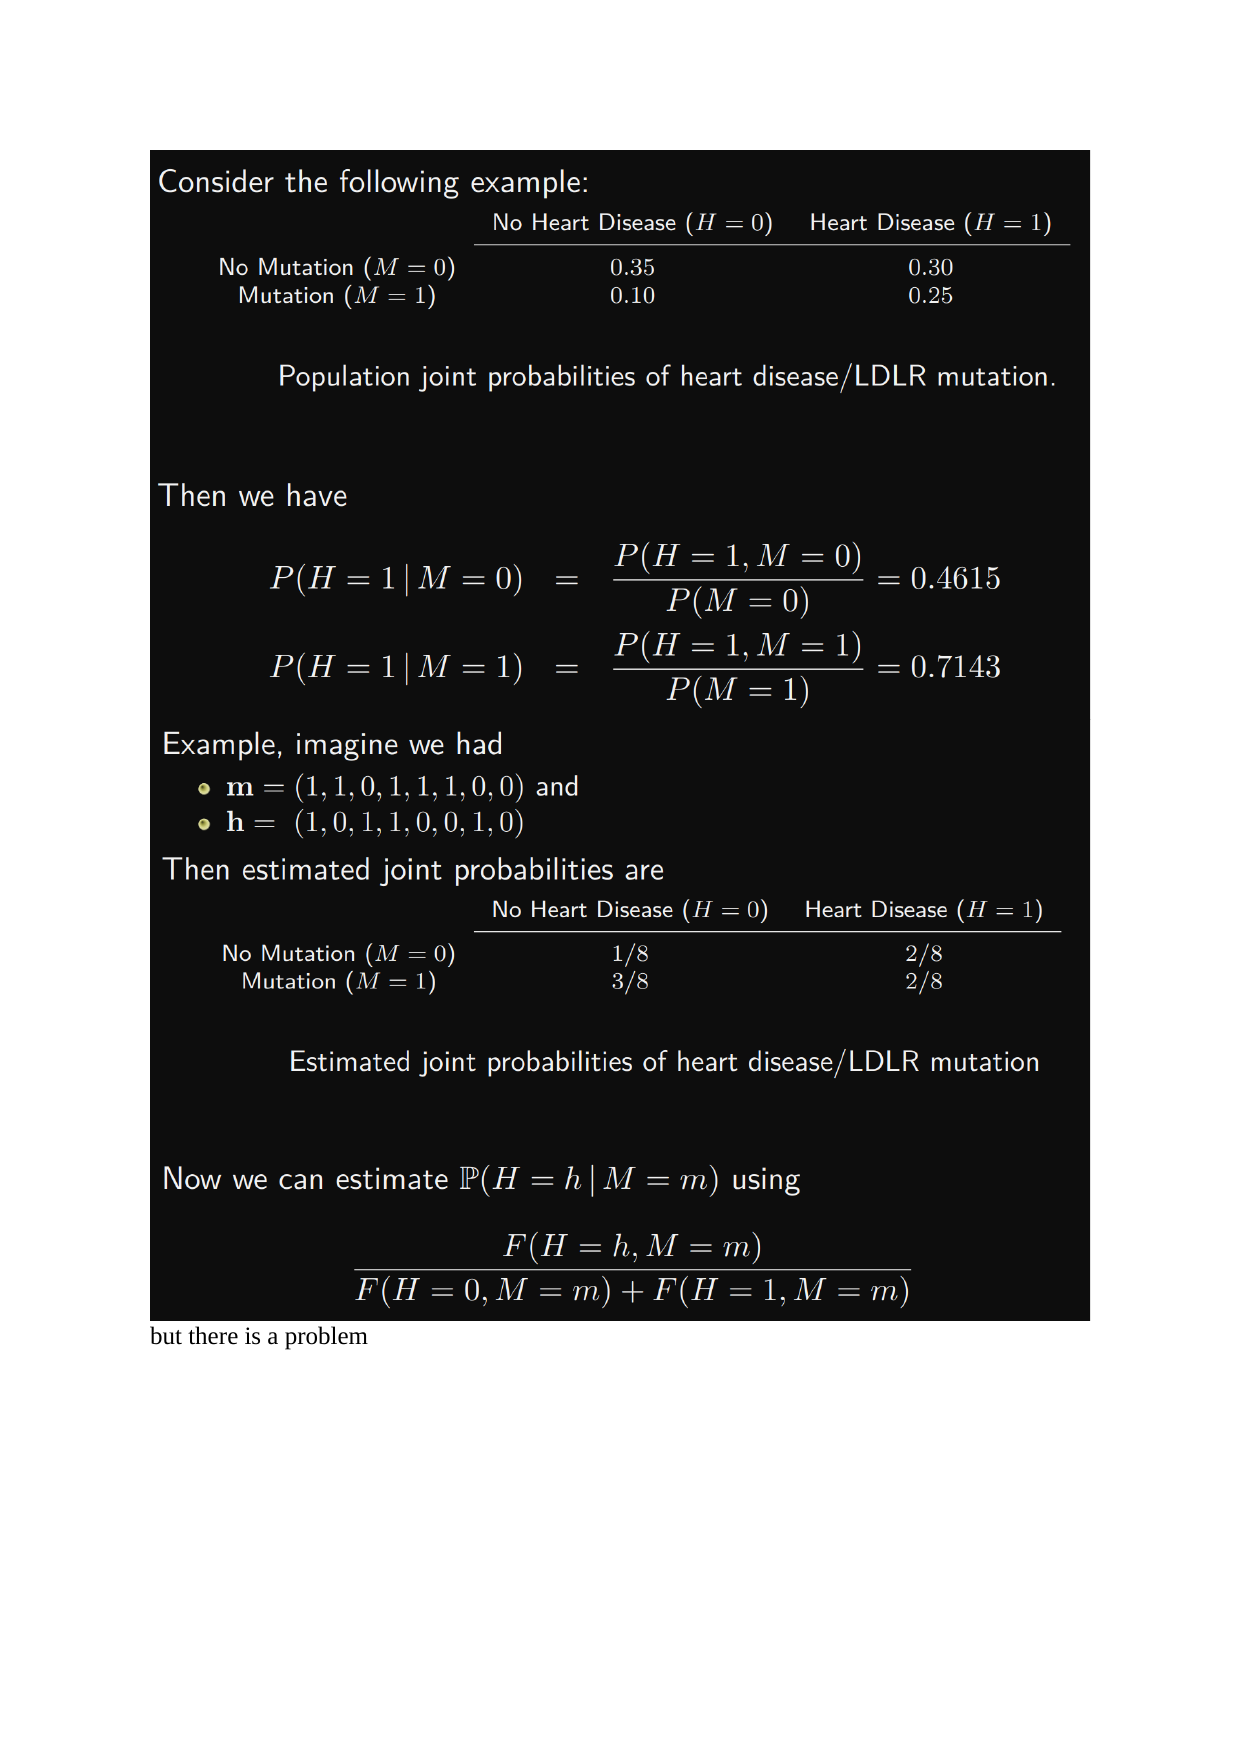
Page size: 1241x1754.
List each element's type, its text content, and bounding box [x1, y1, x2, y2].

text but there is a problem [150, 1321, 1090, 1350]
picture [150, 150, 1091, 1321]
